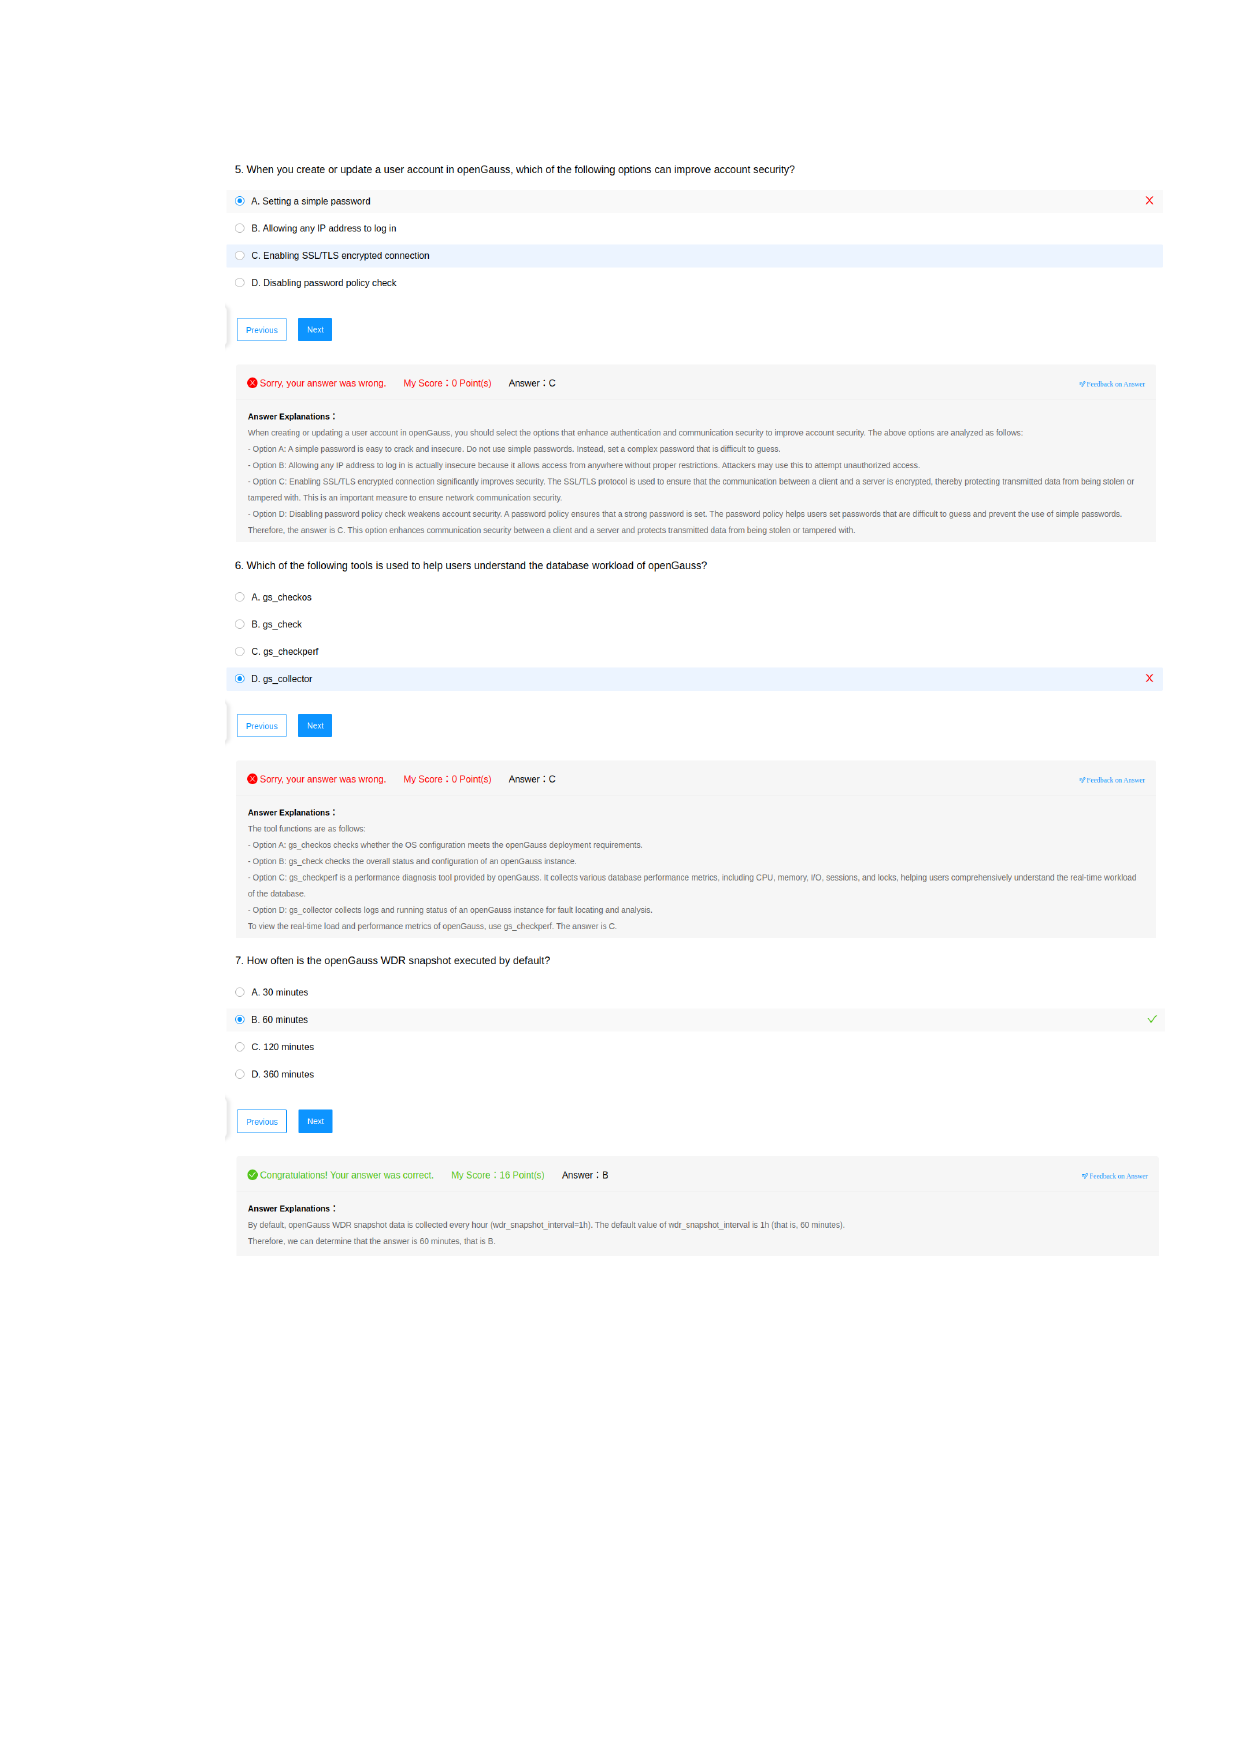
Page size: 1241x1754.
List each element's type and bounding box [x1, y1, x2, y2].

picture [225, 150, 1166, 542]
picture [225, 545, 1166, 938]
picture [225, 941, 1166, 1256]
